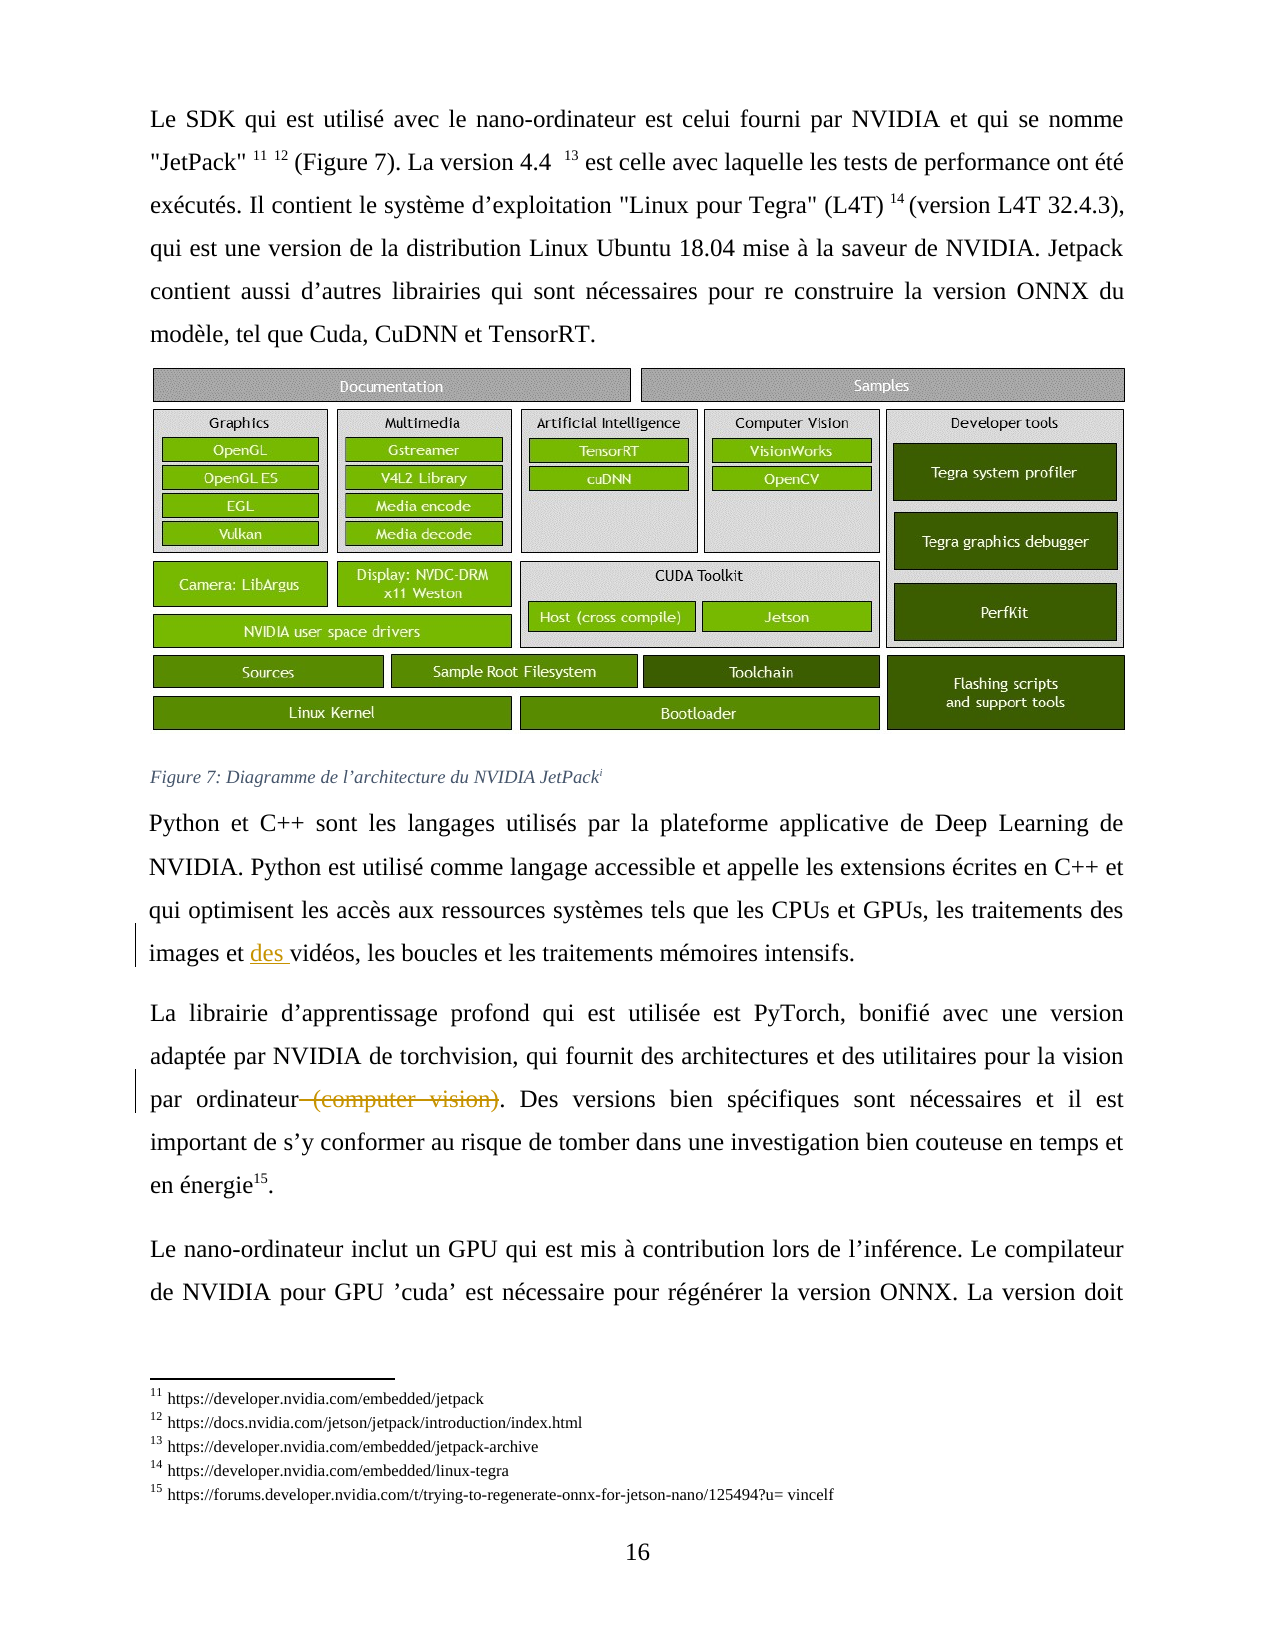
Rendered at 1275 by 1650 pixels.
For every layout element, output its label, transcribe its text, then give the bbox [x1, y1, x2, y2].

text Figure 7: Diagramme de l’architecture du NVIDIA JetPack [150, 766, 1125, 788]
picture [150, 364, 1125, 734]
text Python et C++ sont les langages utilisés par la plateforme applicative de Deep Learning de NVIDIA. Python est utilisé comme langage accessible et appelle les extensions écrites en C++ et qui optimisent les accès aux ressources systèmes tels que les CPUs et GPUs, les traitements des images et vidéos, les boucles et les traitements mémoires intensifs. [149, 808, 1125, 967]
text La librairie d’apprentissage profond qui est utilisée est PyTorch, bonifié avec une version adaptée par NVIDIA de torchvision, qui fournit des architectures et des utilitaires pour la vision par ordinateur. Des versions bien spécifiques sont nécessaires et il est important de s’y conformer au risque de tomber dans une investigation bien couteuse en temps et en énergie. [150, 998, 1125, 1199]
text Le SDK qui est utilisé avec le nano-ordinateur est celui fourni par NVIDIA et qui se nomme "JetPack" (Figure 7). La version 4.4 est celle avec laquelle les tests de performance ont été exécutés. Il contient le système d’exploitation "Linux pour Tegra" (L4T) (version L4T 32.4.3), qui est une version de la distribution Linux Ubuntu 18.04 mise à la saveur de NVIDIA. Jetpack contient aussi d’autres librairies qui sont nécessaires pour re construire la version ONNX du modèle, tel que Cuda, CuDNN et TensorRT. [150, 104, 1125, 348]
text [150, 1234, 1125, 1306]
